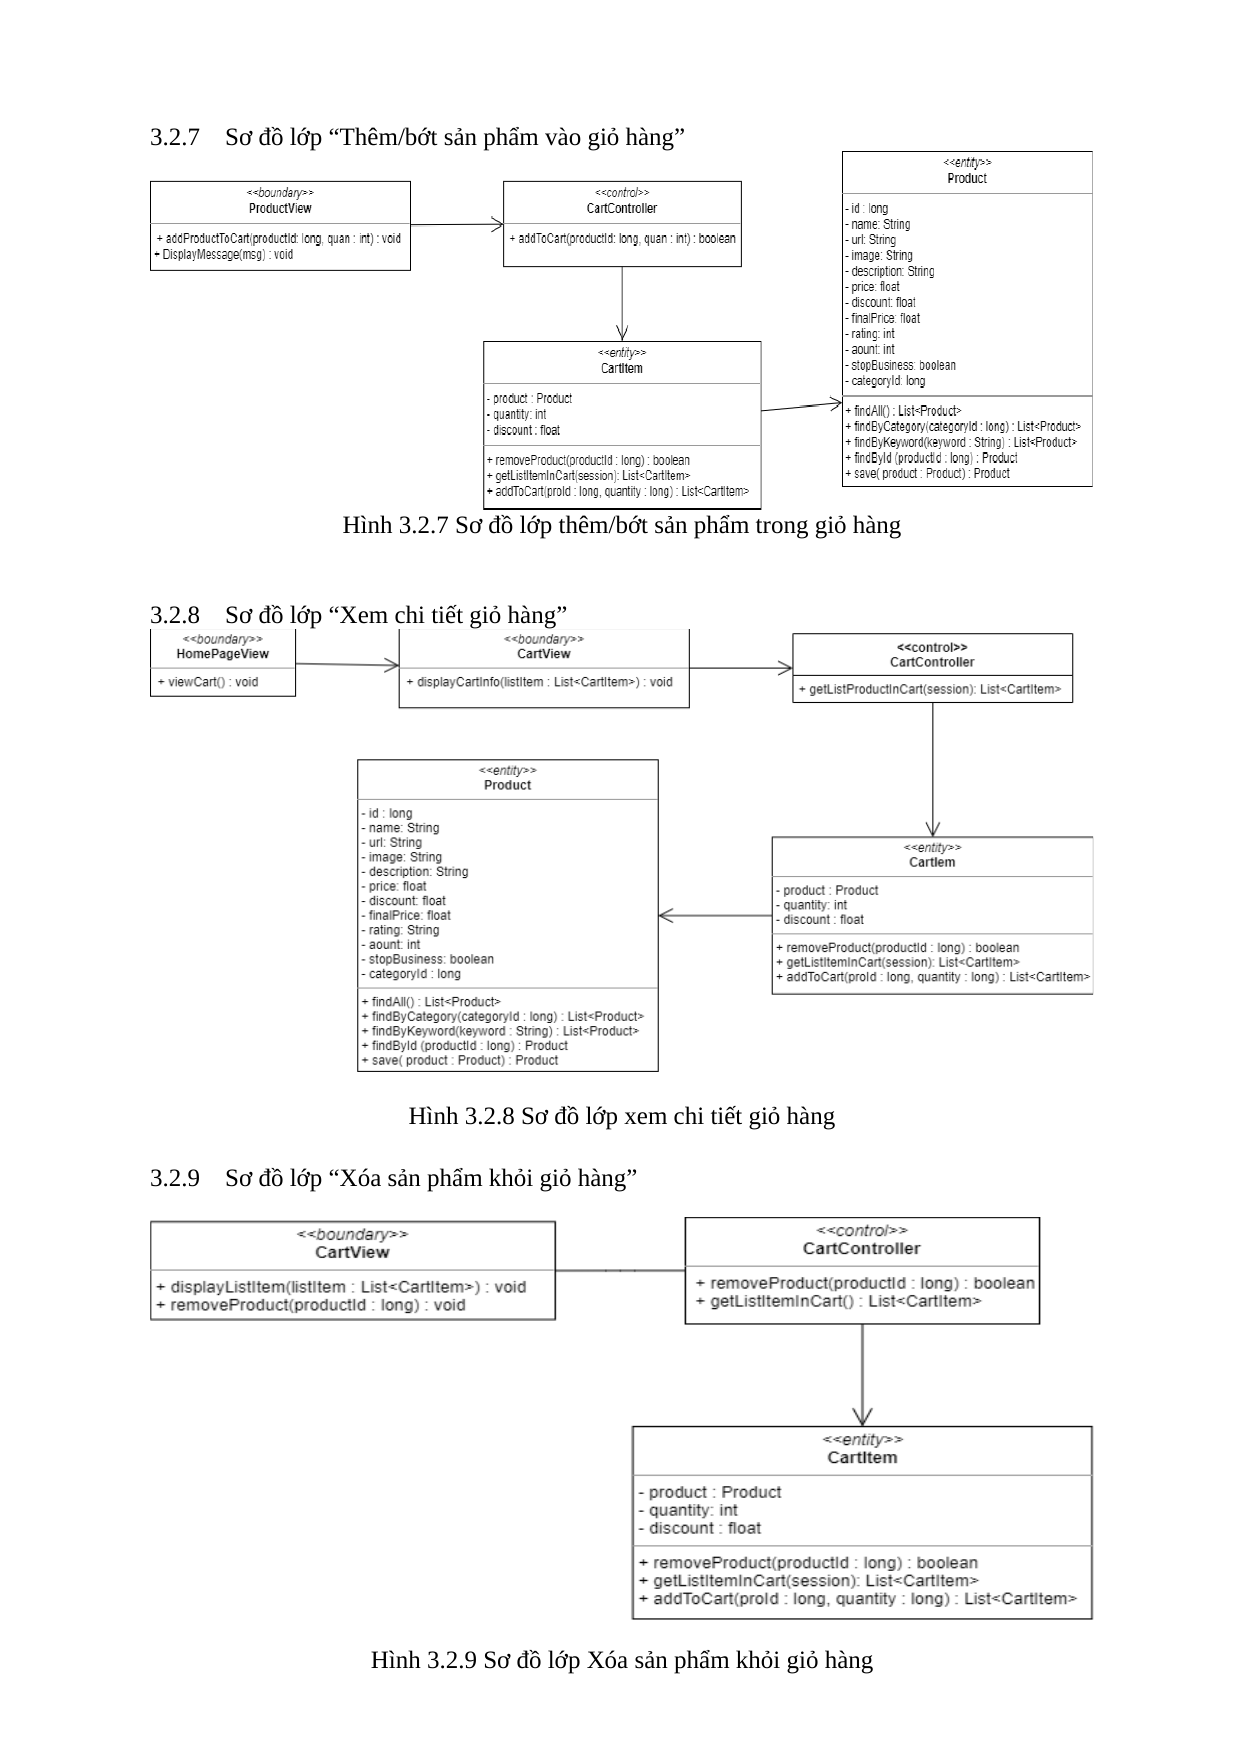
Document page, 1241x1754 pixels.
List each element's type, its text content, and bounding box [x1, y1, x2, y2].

text Hình 3.2.7 Sơ đồ lớp thêm/bớt sản phẩm trong giỏ hàng [150, 510, 1094, 539]
text Hình 3.2.9 Sơ đồ lớp Xóa sản phẩm khỏi giỏ hàng [150, 1646, 1094, 1674]
picture [150, 629, 1094, 1073]
subtitle 3.2.8 Sơ đồ lớp “Xem chi tiết giỏ hàng” [150, 600, 1094, 629]
picture [150, 1217, 1094, 1621]
subtitle 3.2.9 Sơ đồ lớp “Xóa sản phẩm khỏi giỏ hàng” [150, 1163, 1094, 1192]
text Hình 3.2.8 Sơ đồ lớp xem chi tiết giỏ hàng [150, 1101, 1094, 1130]
picture [150, 151, 1093, 510]
subtitle 3.2.7 Sơ đồ lớp “Thêm/bớt sản phẩm vào giỏ hàng” [150, 122, 1094, 151]
